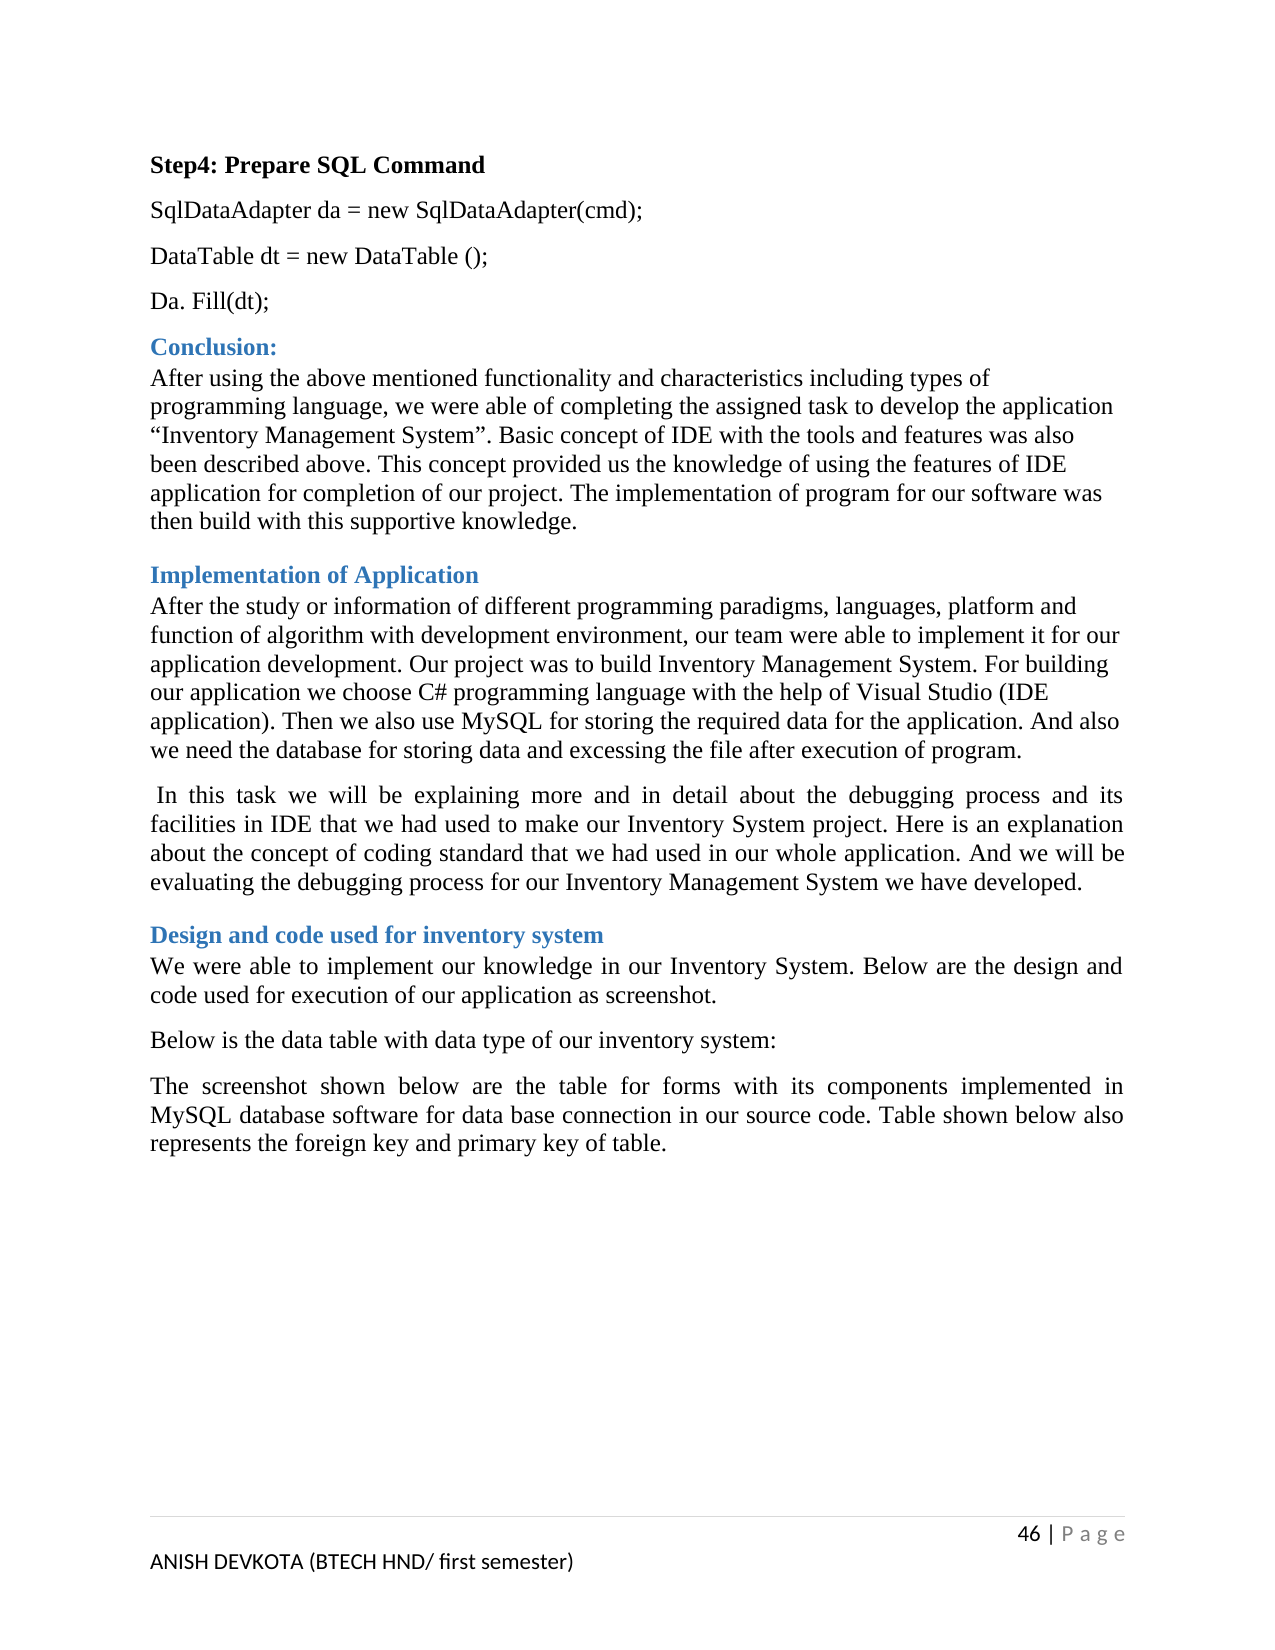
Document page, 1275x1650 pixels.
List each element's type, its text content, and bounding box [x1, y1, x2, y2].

text After using the above mentioned functionality and characteristics including types of programming language, we were able of completing the assigned task to develop the application “Inventory Management System”. Basic concept of IDE with the tools and features was also been described above. This concept provided us the knowledge of using the features of IDE application for completion of our project. The implementation of program for our software was then build with this supportive knowledge. [150, 363, 1125, 535]
text DataTable dt = new DataTable (); [150, 241, 1125, 269]
subtitle Design and code used for inventory system [150, 920, 1125, 949]
text We were able to implement our knowledge in our Inventory System. Below are the design and code used for execution of our application as screenshot. [150, 951, 1125, 1009]
text After the study or information of different programming paradigms, languages, platform and function of algorithm with development environment, our team were able to implement it for our application development. Our project was to build Inventory Management System. For building our application we choose C# programming language with the help of Visual Studio (IDE application). Then we also use MySQL for storing the required data for the application. And also we need the database for storing data and excessing the file after execution of program. [150, 591, 1125, 764]
text Step4: Prepare SQL Command [150, 150, 1125, 179]
text In this task we will be explaining more and in detail about the debugging process and its facilities in IDE that we had used to make our Inventory System project. Here is an explanation about the concept of coding standard that we had used in our whole application. And we will be evaluating the debugging process for our Inventory Management System we have developed. [150, 780, 1125, 895]
text Below is the data table with data type of our inventory system: [150, 1026, 1125, 1054]
text Da. Fill(dt); [150, 286, 1125, 315]
text The screenshot shown below are the table for forms with its components implemented in MySQL database software for data base connection in our source code. Table shown below also represents the foreign key and primary key of table. [150, 1071, 1125, 1157]
text SqlDataAdapter da = new SqlDataAdapter(cmd); [150, 195, 1125, 224]
subtitle Implementation of Application [150, 560, 1125, 589]
subtitle Conclusion: [150, 332, 1125, 360]
